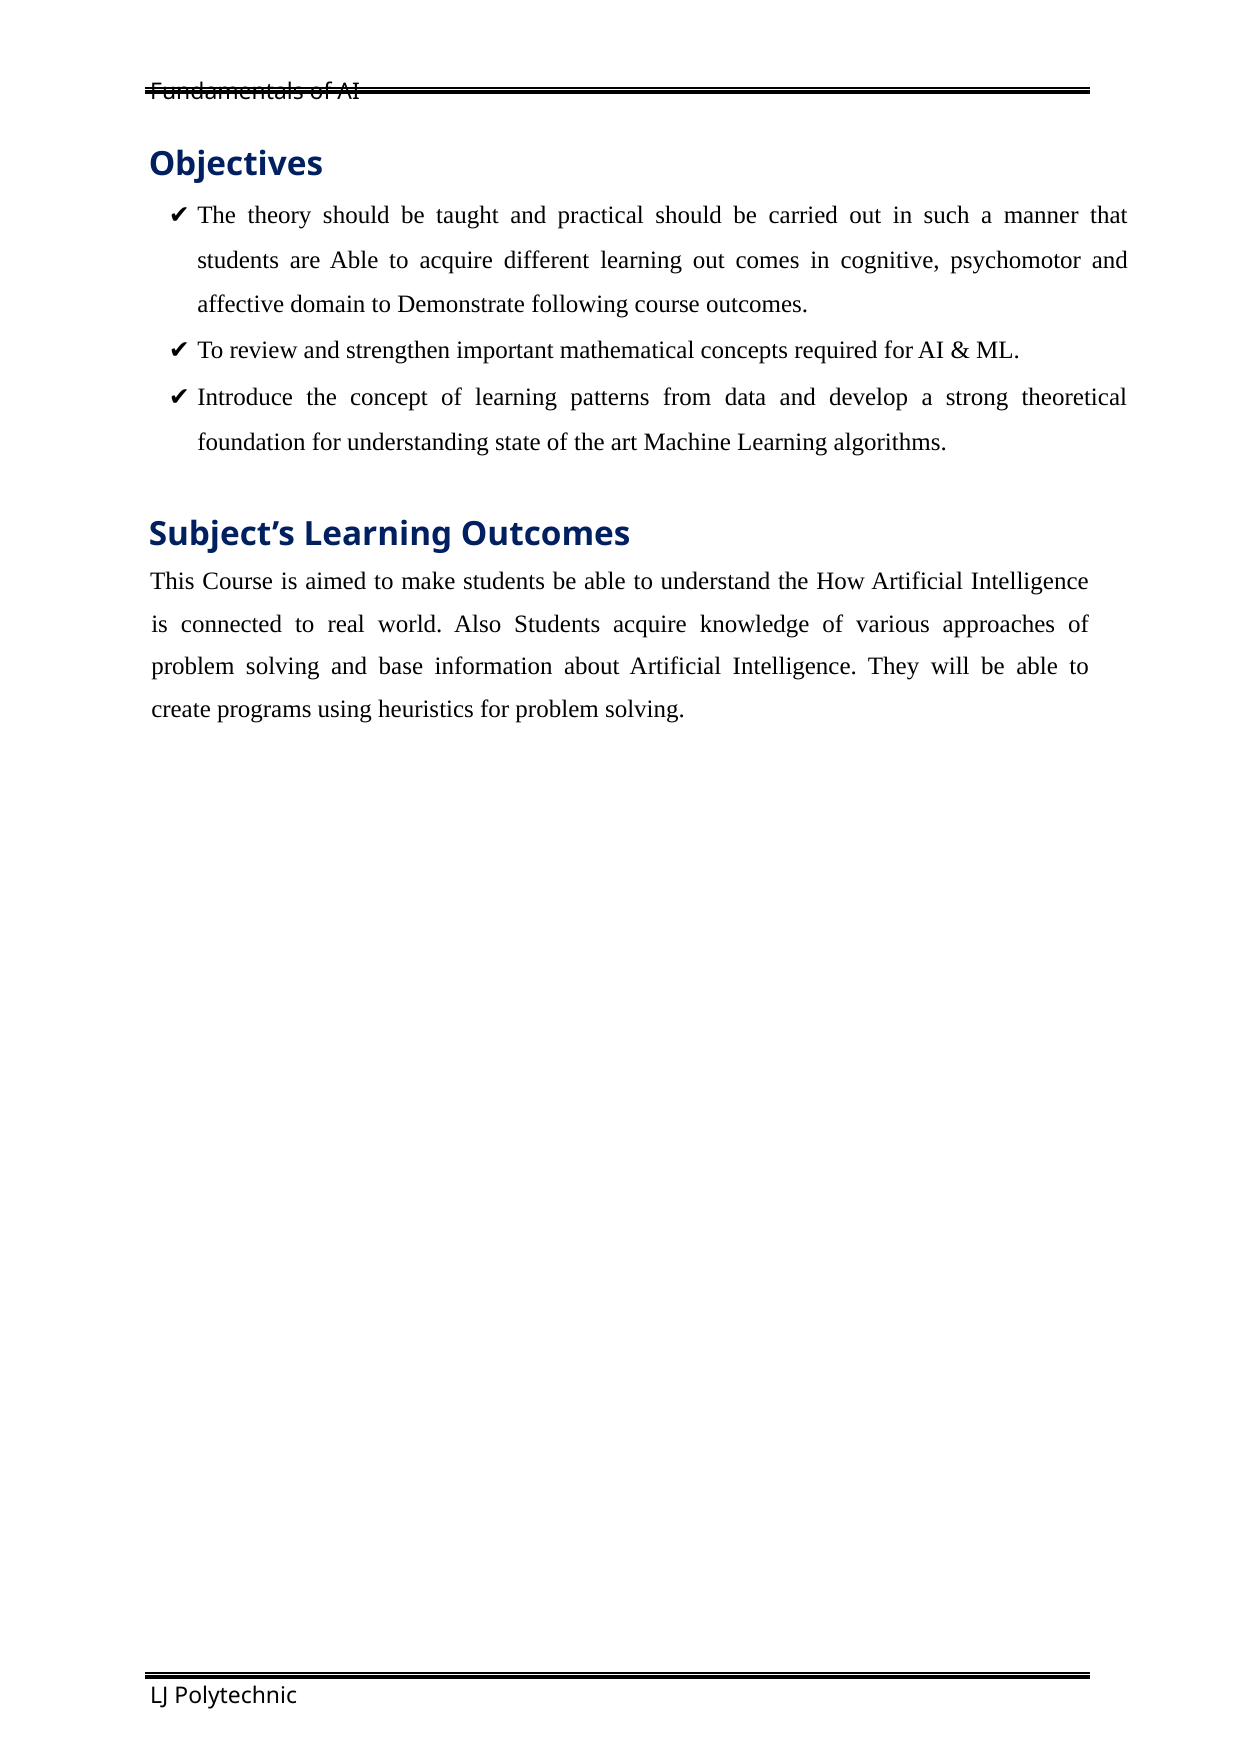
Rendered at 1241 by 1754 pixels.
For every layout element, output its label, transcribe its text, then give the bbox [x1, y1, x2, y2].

list Introduce the concept of learning patterns from data and develop a strong theoretical foundation for understanding state of the art Machine Learning algorithms. [169, 378, 1128, 456]
subtitle Objectives [148, 140, 1128, 185]
list To review and strengthen important mathematical concepts required for AI & ML. [169, 332, 1128, 366]
subtitle Subject’s Learning Outcomes [148, 510, 1128, 555]
list The theory should be taught and practical should be carried out in such a manner that students are Able to acquire different learning out comes in cognitive, psychomotor and affective domain to Demonstrate following course outcomes. [169, 197, 1128, 317]
text This Course is aimed to make students be able to understand the How Artificial Intelligence is connected to real world. Also Students acquire knowledge of various approaches of problem solving and base information about Artificial Intelligence. They will be able to create programs using heuristics for problem solving. [150, 566, 1090, 723]
